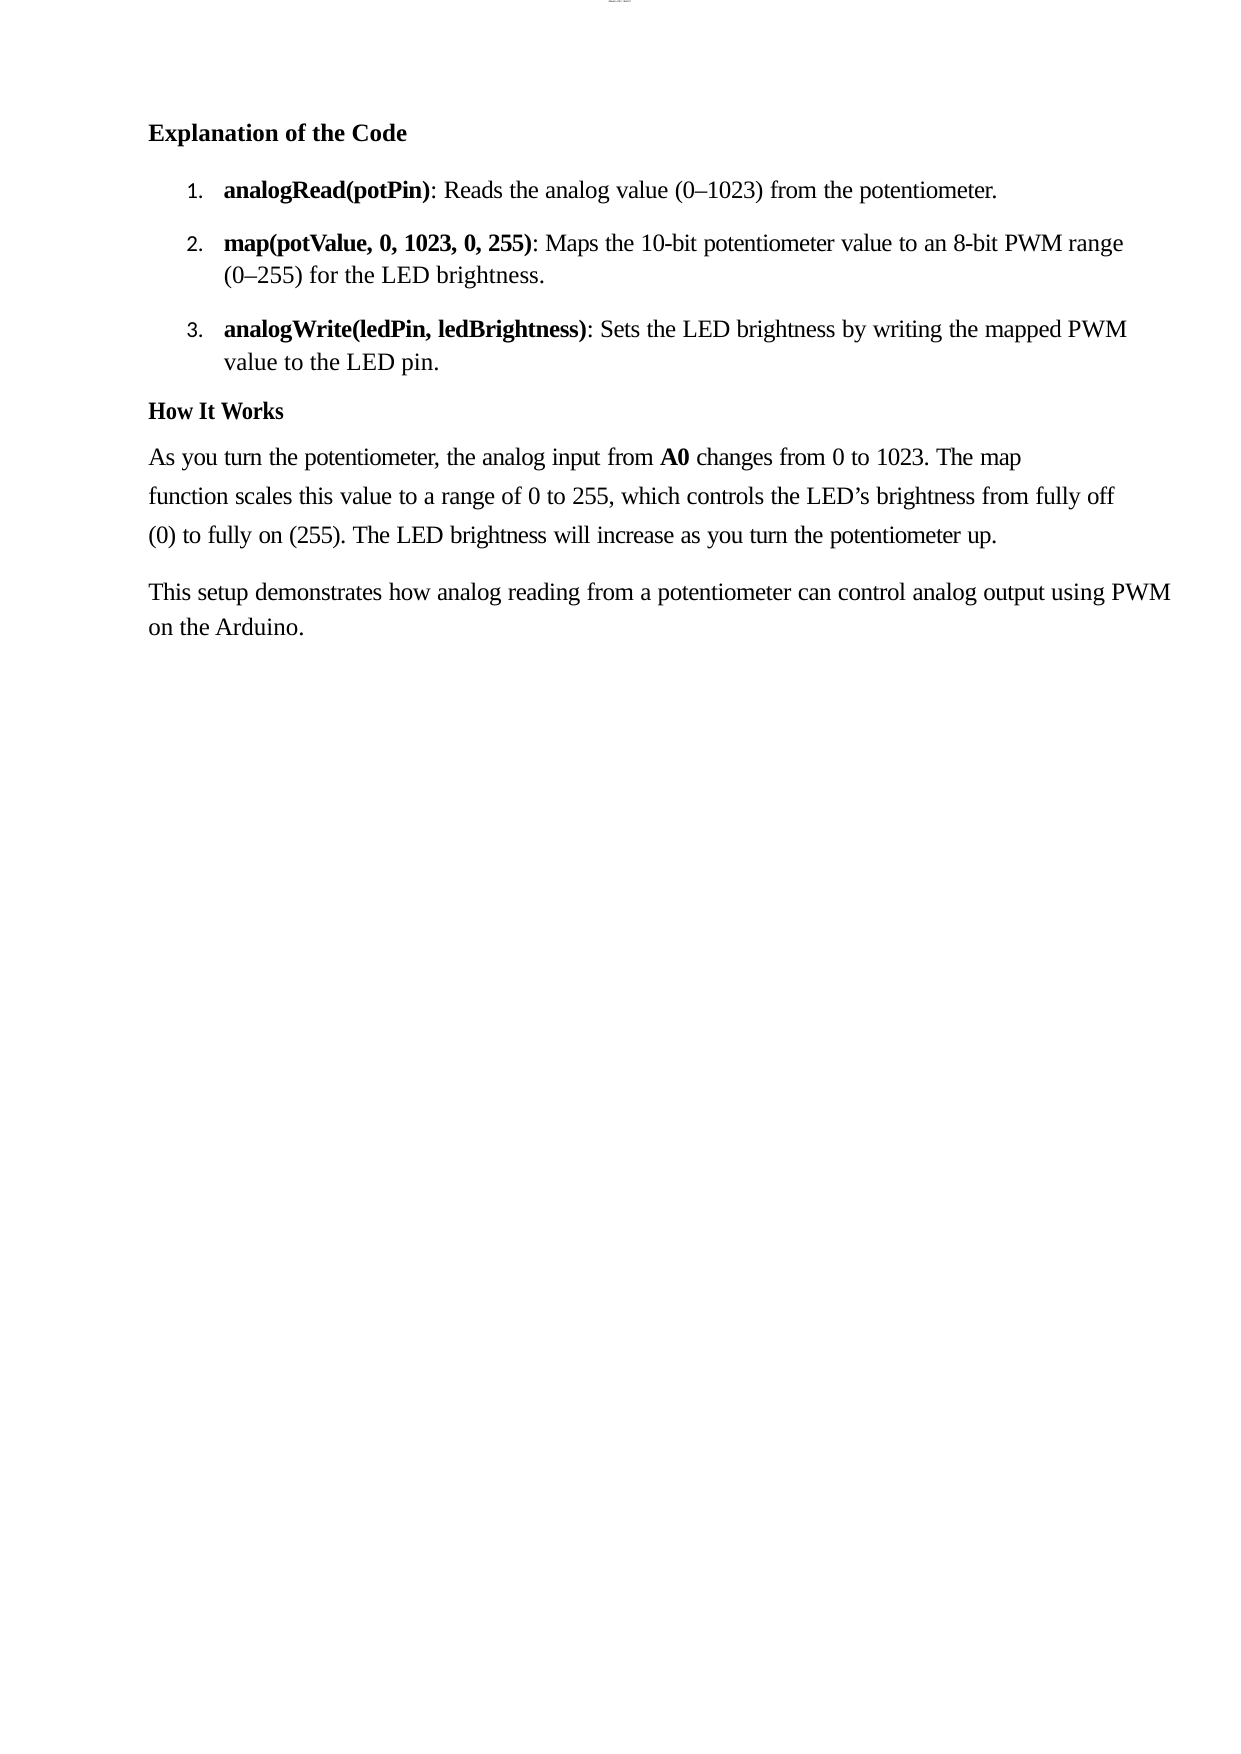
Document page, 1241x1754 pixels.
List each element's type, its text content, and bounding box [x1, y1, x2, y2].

text (0) to fully on (255). The LED brightness will increase as you turn the potentiometer up. [148, 521, 1226, 549]
list analogRead(potPin): Reads the analog value (0–1023) from the potentiometer. [186, 175, 1226, 204]
list analogWrite(ledPin, ledBrightness): Sets the LED brightness by writing the mapped PWM value to the LED pin. [186, 314, 1128, 375]
subtitle Explanation of the Code [148, 118, 1226, 147]
text As you turn the potentiometer, the analog input from A0 changes from 0 to 1023. The map [148, 442, 1226, 471]
text function scales this value to a range of 0 to 255, which controls the LED’s brightness from fully off [148, 481, 1226, 510]
subtitle How It Works [148, 396, 1226, 425]
text This setup demonstrates how analog reading from a potentiometer can control analog output using PWM on the Arduino. [148, 577, 1186, 641]
list map(potValue, 0, 1023, 0, 255): Maps the 10-bit potentiometer value to an 8-bit PWM range (0–255) for the LED brightness. [186, 228, 1139, 289]
